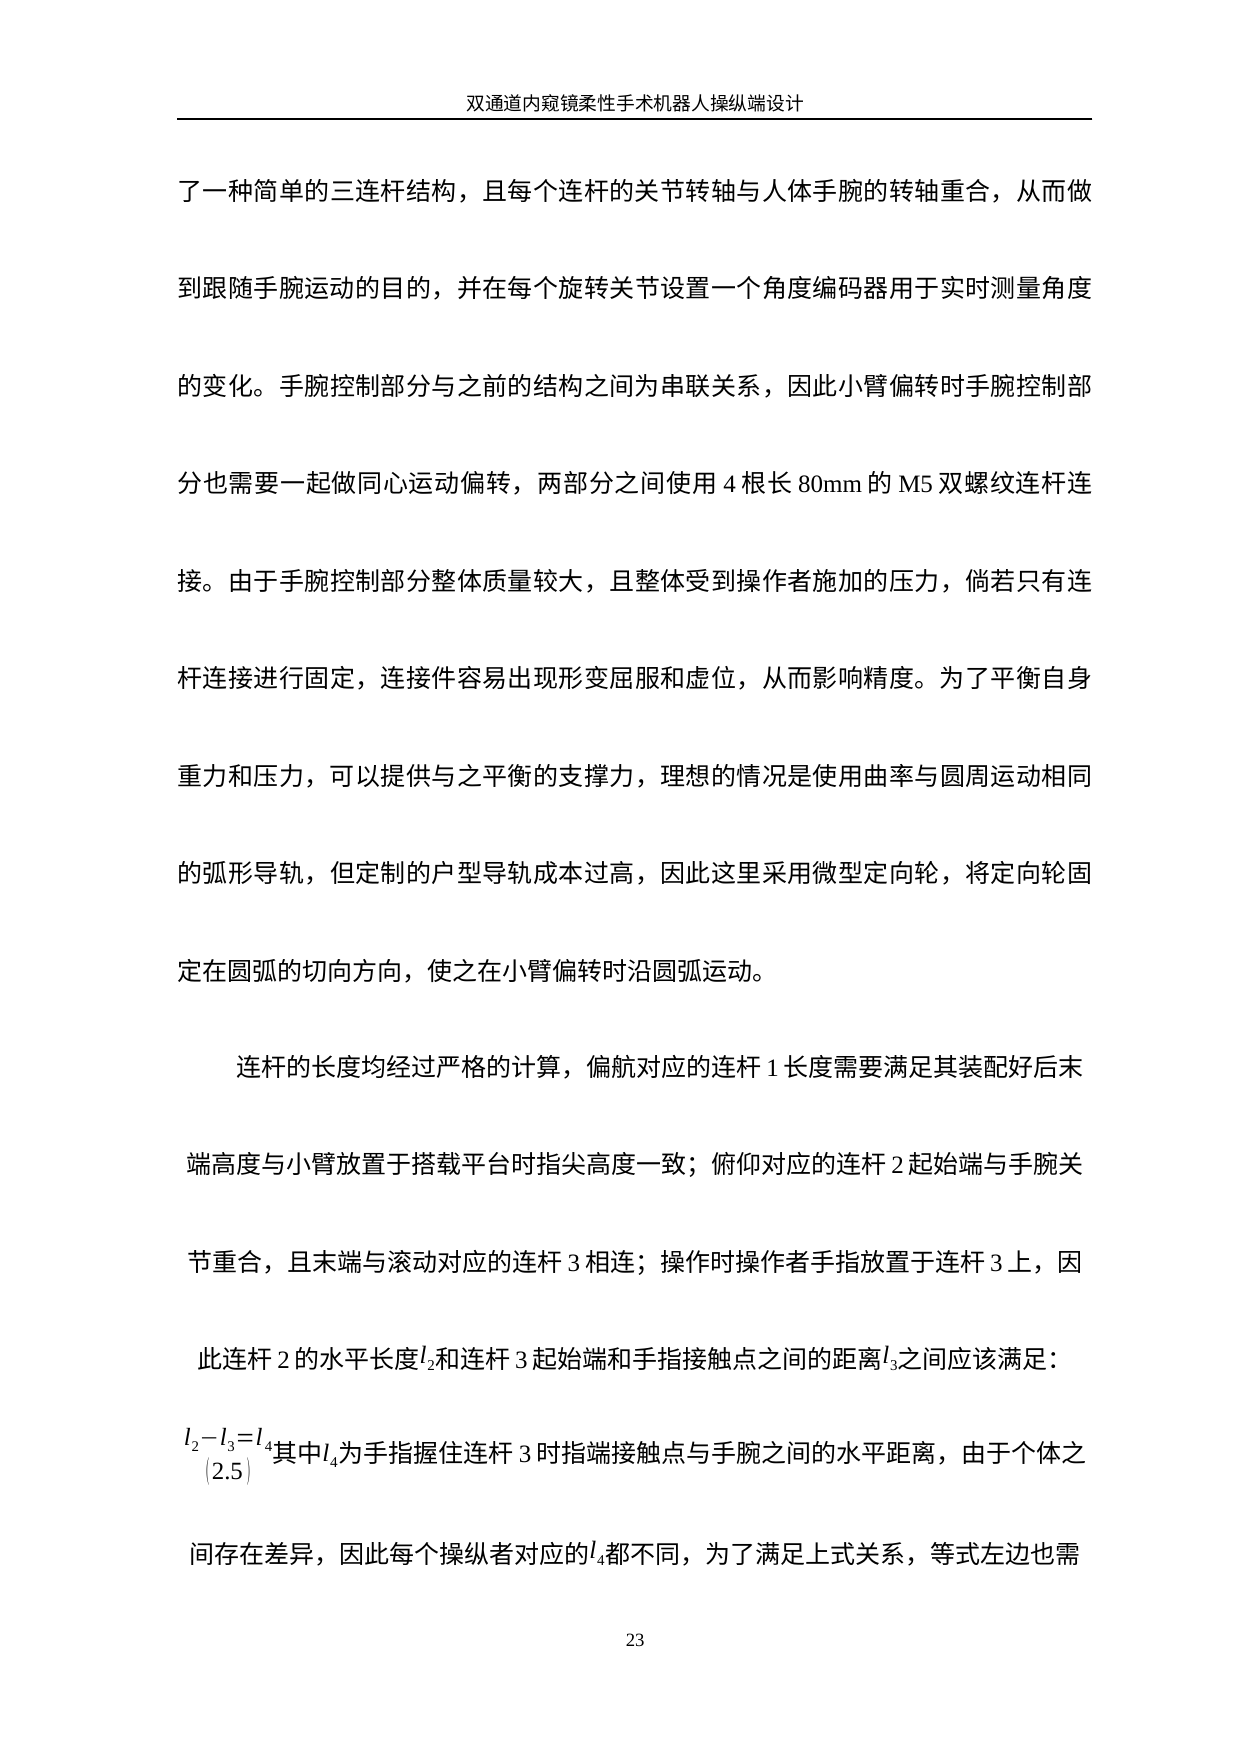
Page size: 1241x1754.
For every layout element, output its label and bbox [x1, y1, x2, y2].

text [177, 157, 1092, 1002]
text [177, 1033, 1092, 1585]
